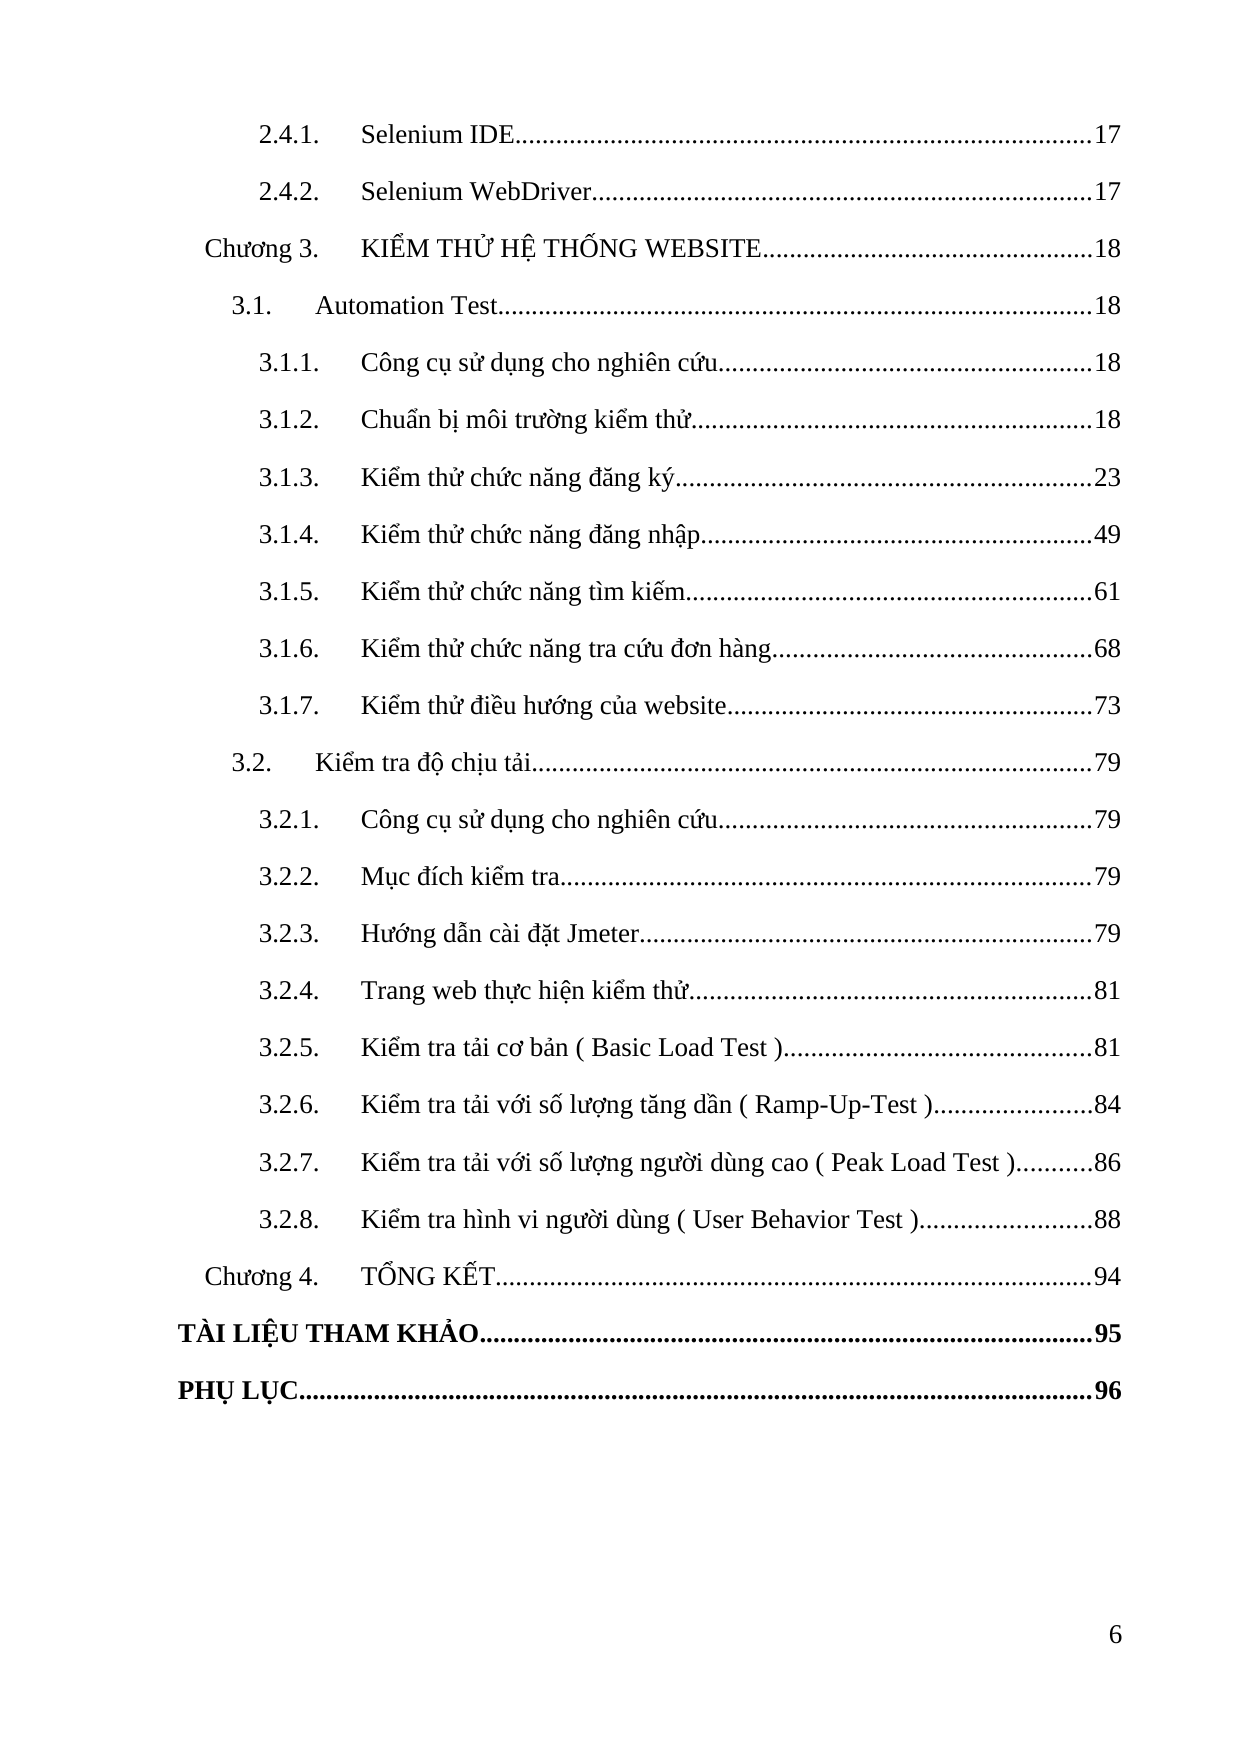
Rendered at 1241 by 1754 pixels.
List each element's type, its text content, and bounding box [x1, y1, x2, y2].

text 3.2.1. Công cụ sử dụng cho nghiên cứu 79 [258, 803, 1122, 834]
text 3.1.5. Kiểm thử chức năng tìm kiếm 61 [258, 575, 1122, 606]
text 3.2.3. Hướng dẫn cài đặt Jmeter 79 [258, 917, 1122, 948]
text PHỤ LỤC 96 [177, 1374, 1122, 1405]
text 2.4.1. Selenium IDE 17 [258, 118, 1122, 149]
text 3.2.6. Kiểm tra tải với số lượng tăng dần ( Ramp-Up-Test ) 84 [258, 1088, 1122, 1120]
text 3.2.7. Kiểm tra tải với số lượng người dùng cao ( Peak Load Test ) 86 [258, 1146, 1122, 1177]
text 3.2.5. Kiểm tra tải cơ bản ( Basic Load Test ) 81 [258, 1031, 1122, 1063]
text 3.2.8. Kiểm tra hình vi người dùng ( User Behavior Test ) 88 [258, 1203, 1122, 1234]
text 3.1. Automation Test 18 [231, 289, 1122, 321]
text 3.1.3. Kiểm thử chức năng đăng ký 23 [258, 461, 1122, 492]
text 3.1.6. Kiểm thử chức năng tra cứu đơn hàng 68 [258, 632, 1122, 663]
text 3.1.1. Công cụ sử dụng cho nghiên cứu 18 [258, 346, 1122, 378]
text TÀI LIỆU THAM KHẢO 95 [177, 1317, 1122, 1348]
text 3.1.7. Kiểm thử điều hướng của website 73 [258, 689, 1122, 720]
text 2.4.2. Selenium WebDriver 17 [258, 175, 1122, 206]
text 3.1.4. Kiểm thử chức năng đăng nhập 49 [258, 518, 1122, 549]
text 3.1.2. Chuẩn bị môi trường kiểm thử 18 [258, 403, 1122, 435]
text 3.2.4. Trang web thực hiện kiểm thử 81 [258, 974, 1122, 1006]
text 3.2.2. Mục đích kiểm tra 79 [258, 860, 1122, 891]
text 3.2. Kiểm tra độ chịu tải 79 [231, 746, 1122, 777]
text Chương 3. KIỂM THỬ HỆ THỐNG WEBSITE 18 [204, 232, 1122, 263]
text Chương 4. TỔNG KẾT 94 [204, 1260, 1122, 1291]
